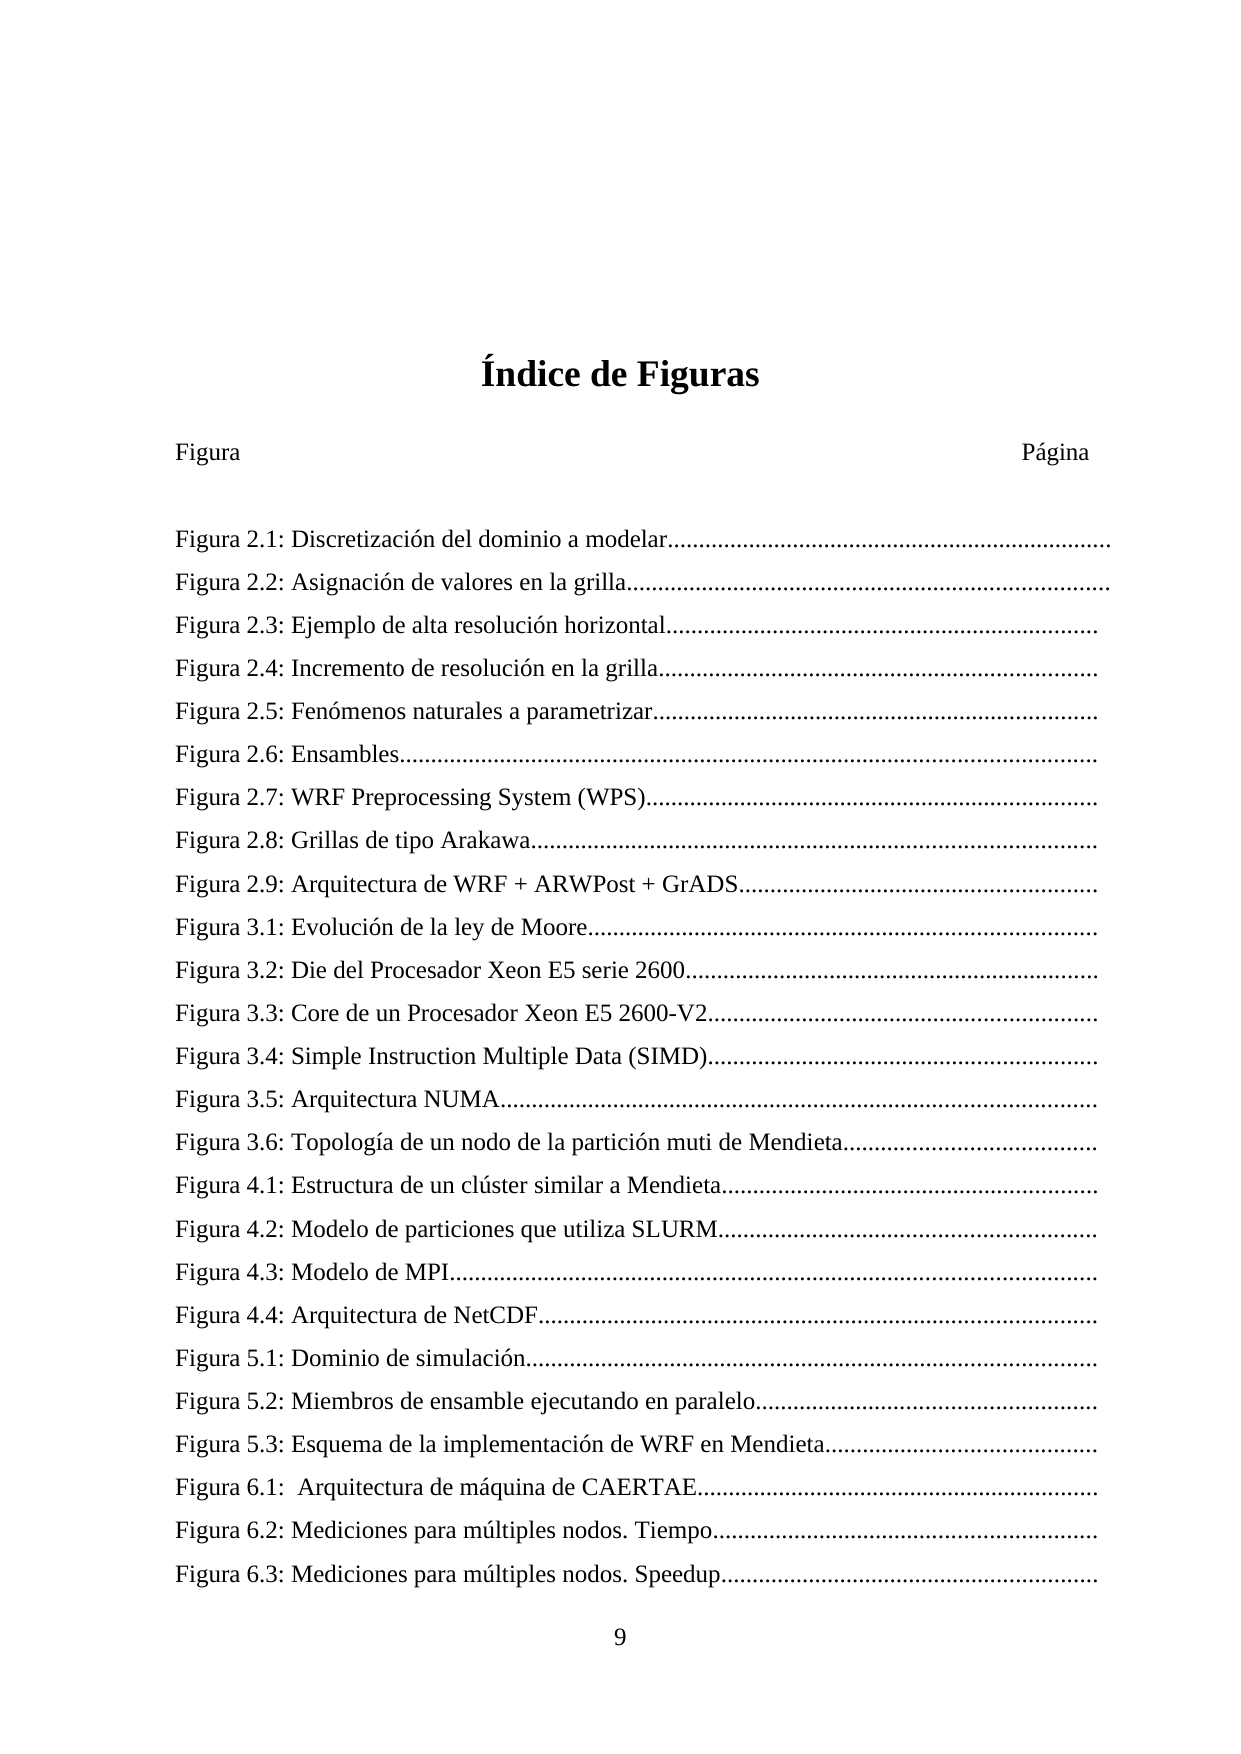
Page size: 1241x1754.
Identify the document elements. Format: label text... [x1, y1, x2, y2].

text Figura 3.3: Core de un Procesador Xeon E5 2600-V2 29 [175, 998, 1090, 1027]
text Figura 5.3: Esquema de la implementación de WRF en Mendieta 53 [175, 1429, 1090, 1458]
text Índice de Figuras [150, 351, 1090, 394]
text Figura 2.6: Ensambles 15 [175, 739, 1090, 768]
text Figura 5.1: Dominio de simulación 49 [175, 1343, 1090, 1372]
text Figura 6.2: Mediciones para múltiples nodos. Tiempo 70 [175, 1516, 1090, 1544]
text Figura 6.1: Arquitectura de máquina de CAERTAE 68 [175, 1472, 1090, 1501]
title Figura Página [175, 437, 1090, 466]
text Figura 3.4: Simple Instruction Multiple Data (SIMD) 34 [175, 1041, 1090, 1070]
text Figura 3.5: Arquitectura NUMA 37 [175, 1084, 1090, 1113]
text Figura 6.3: Mediciones para múltiples nodos. Speedup 71 [175, 1559, 1090, 1587]
text Figura 2.8: Grillas de tipo Arakawa 23 [175, 826, 1090, 854]
text Figura 5.2: Miembros de ensamble ejecutando en paralelo 52 [175, 1386, 1090, 1415]
text Figura 4.1: Estructura de un clúster similar a Mendieta 39 [175, 1171, 1090, 1199]
text Figura 2.1: Discretización del dominio a modelar 8 [175, 524, 1090, 552]
text Figura 4.3: Modelo de MPI 43 [175, 1257, 1090, 1286]
text Figura 3.2: Die del Procesador Xeon E5 serie 2600 28 [175, 955, 1090, 984]
text Figura 4.2: Modelo de particiones que utiliza SLURM 42 [175, 1214, 1090, 1242]
text Figura 2.7: WRF Preprocessing System (WPS) 20 [175, 782, 1090, 811]
text Figura 2.2: Asignación de valores en la grilla 8 [175, 567, 1090, 596]
text Figura 2.5: Fenómenos naturales a parametrizar 13 [175, 696, 1090, 725]
text Figura 3.1: Evolución de la ley de Moore 27 [175, 912, 1090, 941]
text Figura 3.6: Topología de un nodo de la partición muti de Mendieta 38 [175, 1127, 1090, 1156]
text Figura 2.9: Arquitectura de WRF + ARWPost + GrADS 25 [175, 869, 1090, 897]
text Figura 4.4: Arquitectura de NetCDF 46 [175, 1300, 1090, 1329]
text Figura 2.4: Incremento de resolución en la grilla 11 [175, 653, 1090, 682]
text Figura 2.3: Ejemplo de alta resolución horizontal 10 [175, 610, 1090, 639]
